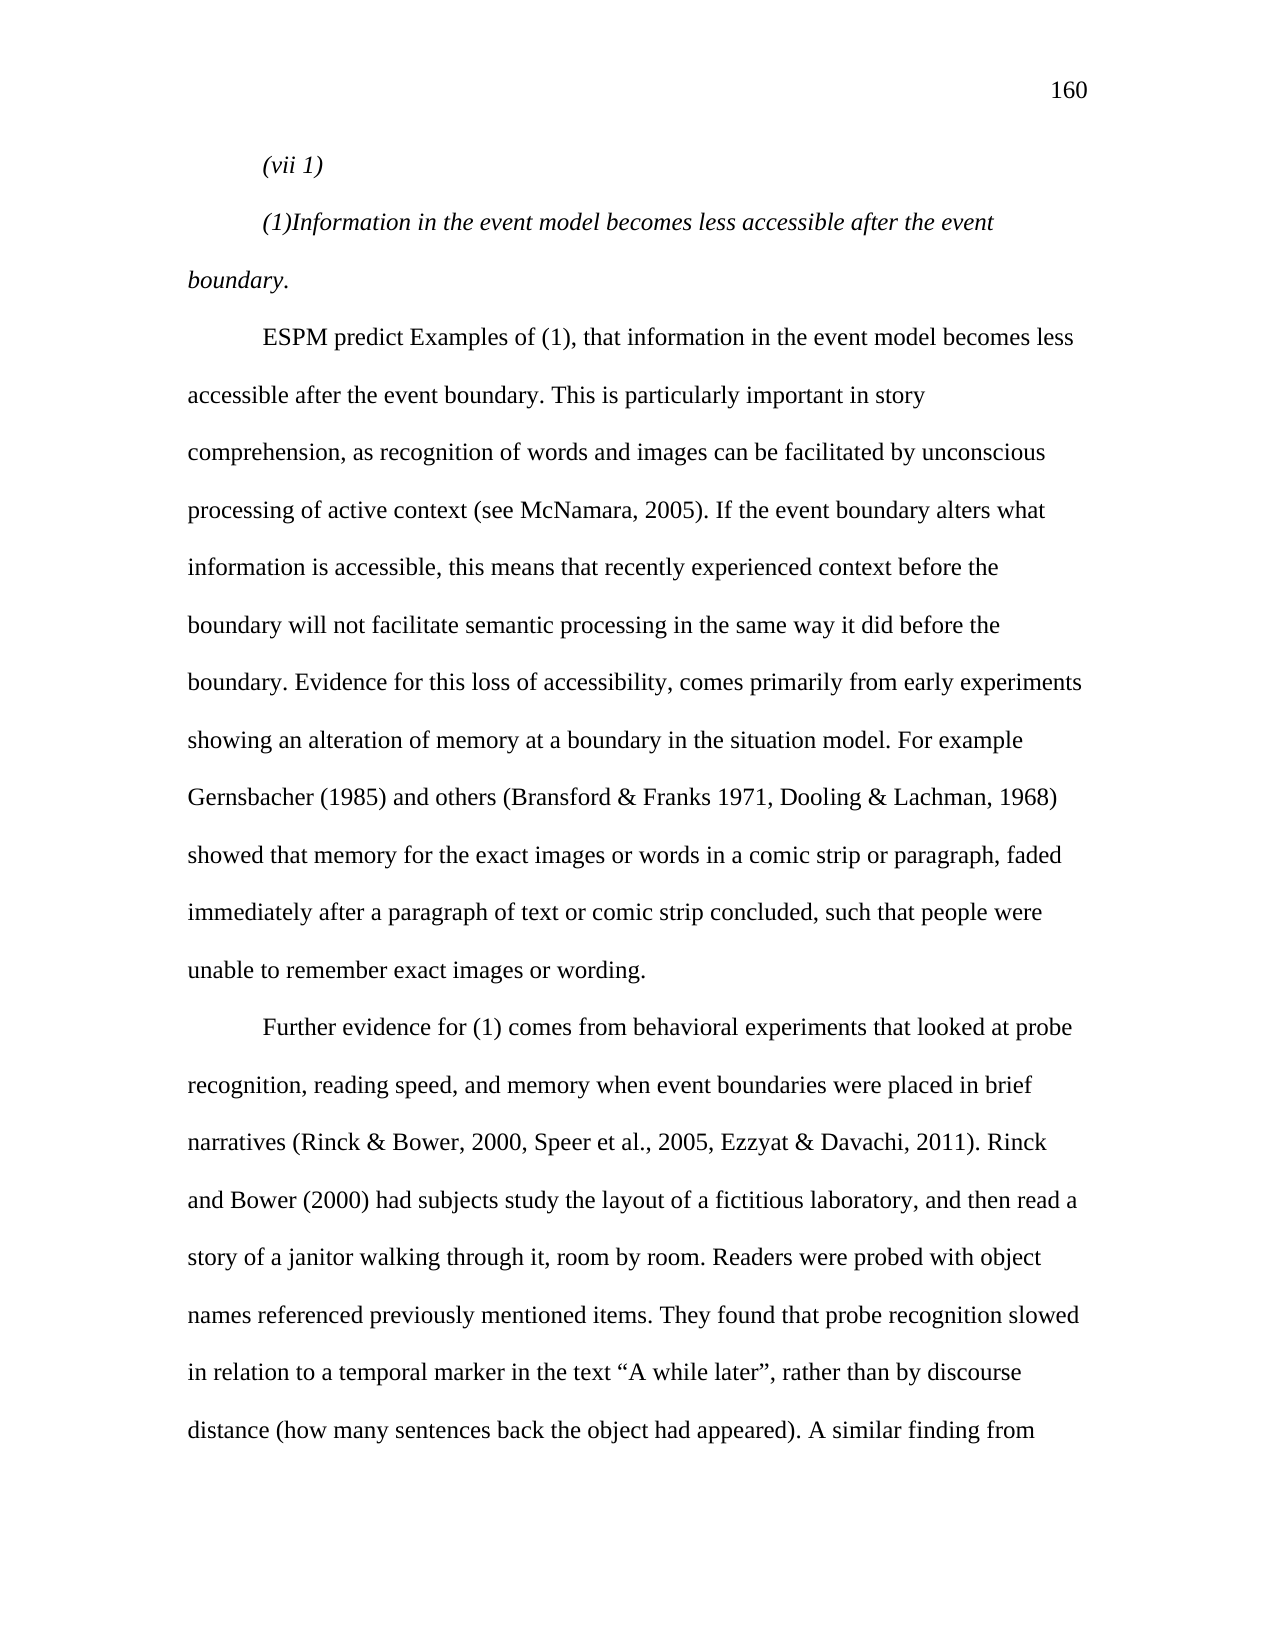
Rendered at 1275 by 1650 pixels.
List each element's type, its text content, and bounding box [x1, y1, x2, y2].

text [187, 1012, 1087, 1444]
text (vii 1) [187, 150, 1087, 179]
text ESPM predict Examples of (1), that information in the event model becomes less accessible after the event boundary. This is particularly important in story comprehension, as recognition of words and images can be facilitated by unconscious processing of active context (see McNamara, 2005). If the event boundary alters what information is accessible, this means that recently experienced context before the boundary will not facilitate semantic processing in the same way it did before the boundary. Evidence for this loss of accessibility, comes primarily from early experiments showing an alteration of memory at a boundary in the situation model. For example Gernsbacher (1985) and others (Bransford & Franks 1971, Dooling & Lachman, 1968) showed that memory for the exact images or words in a comic strip or paragraph, faded immediately after a paragraph of text or comic strip concluded, such that people were unable to remember exact images or wording. [187, 322, 1087, 984]
text (1)Information in the event model becomes less accessible after the event boundary. [187, 207, 1087, 294]
